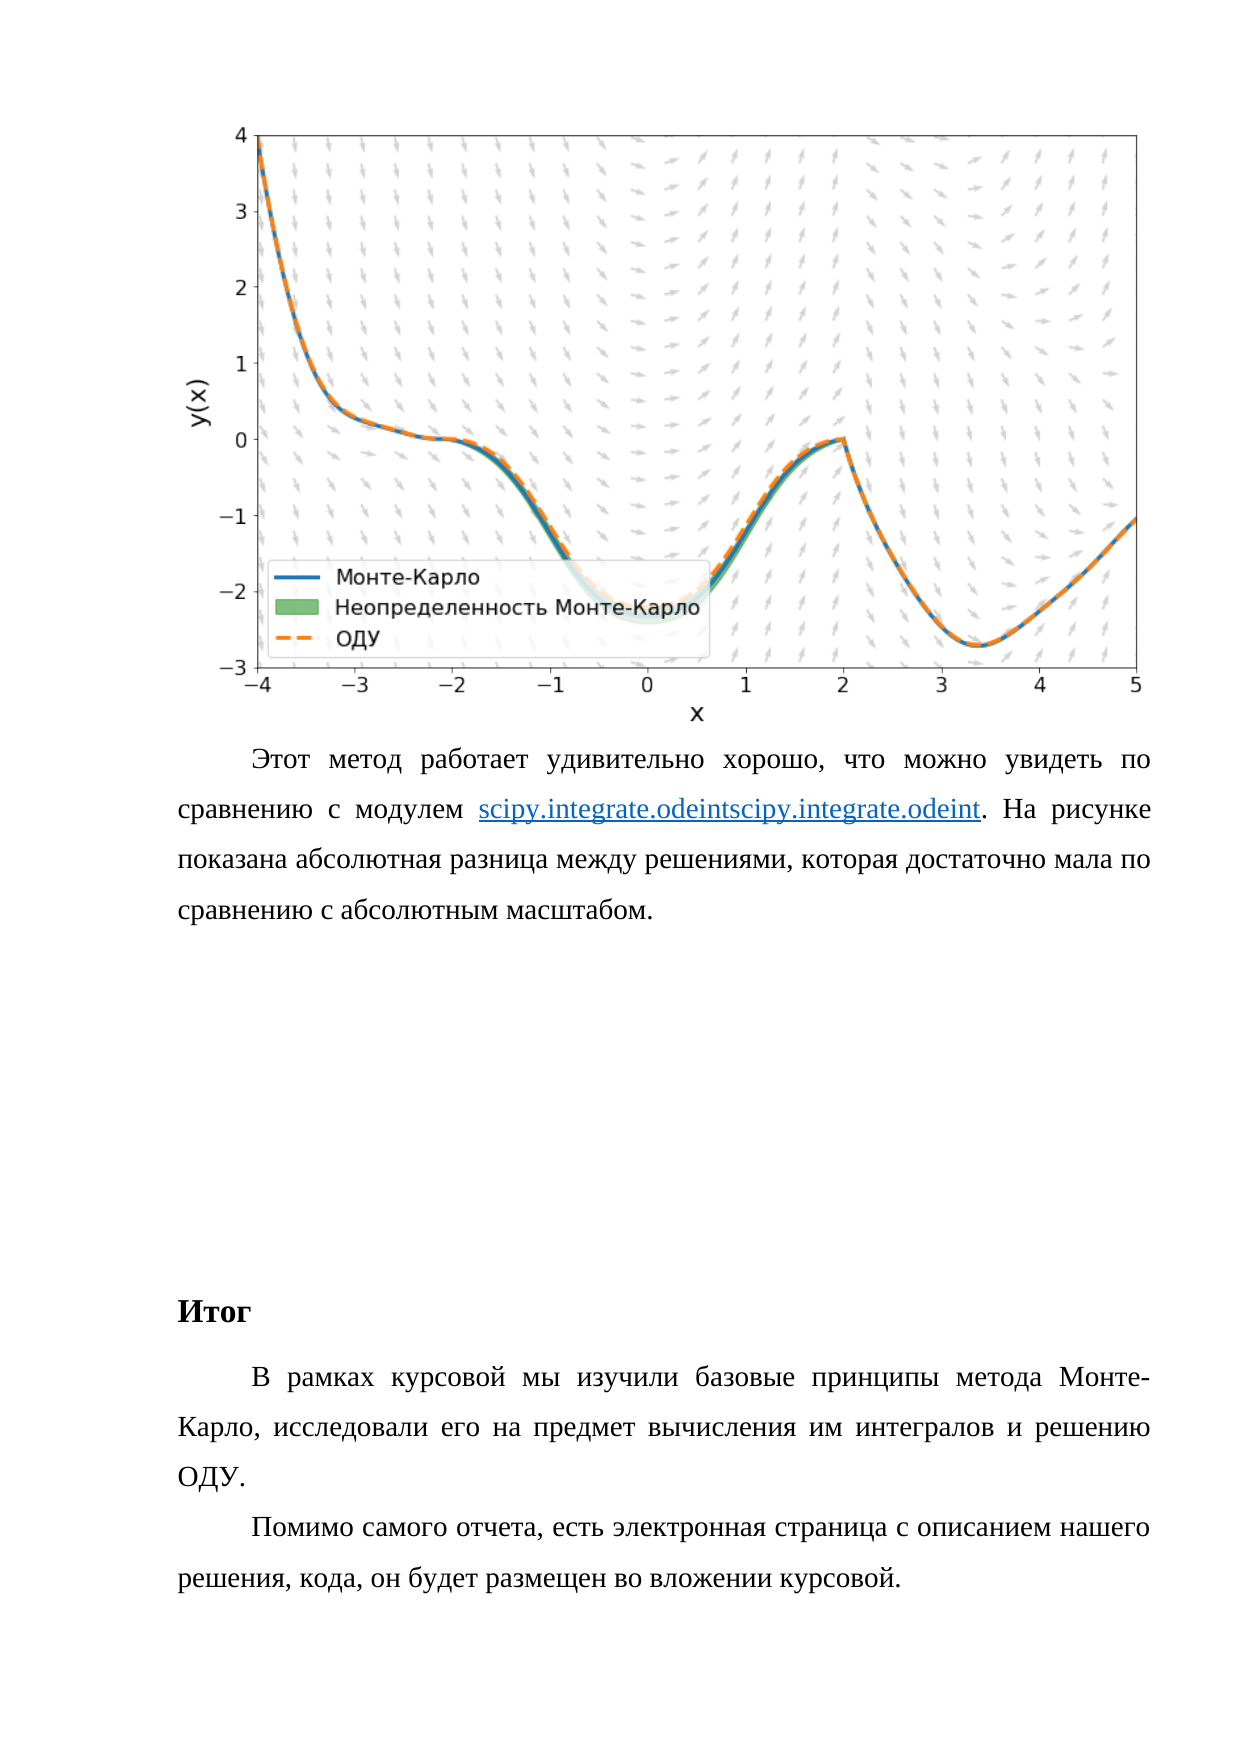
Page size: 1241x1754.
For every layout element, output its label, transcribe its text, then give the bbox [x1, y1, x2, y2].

list В рамках курсовой мы изучили базовые принципы метода Монте-Карло, исследовали его на предмет вычисления им интегралов и решению ОДУ. [177, 1359, 1152, 1493]
subtitle Итог [177, 1291, 1152, 1329]
picture [177, 118, 1152, 736]
list Этот метод работает удивительно хорошо, что можно увидеть по сравнению с модулем scipy.integrate.odeintscipy.integrate.odeint. На рисунке показана абсолютная разница между решениями, которая достаточно мала по сравнению с абсолютным масштабом. [177, 741, 1152, 925]
list Помимо самого отчета, есть электронная страница с описанием нашего решения, кода, он будет размещен во вложении курсовой. [177, 1509, 1152, 1593]
